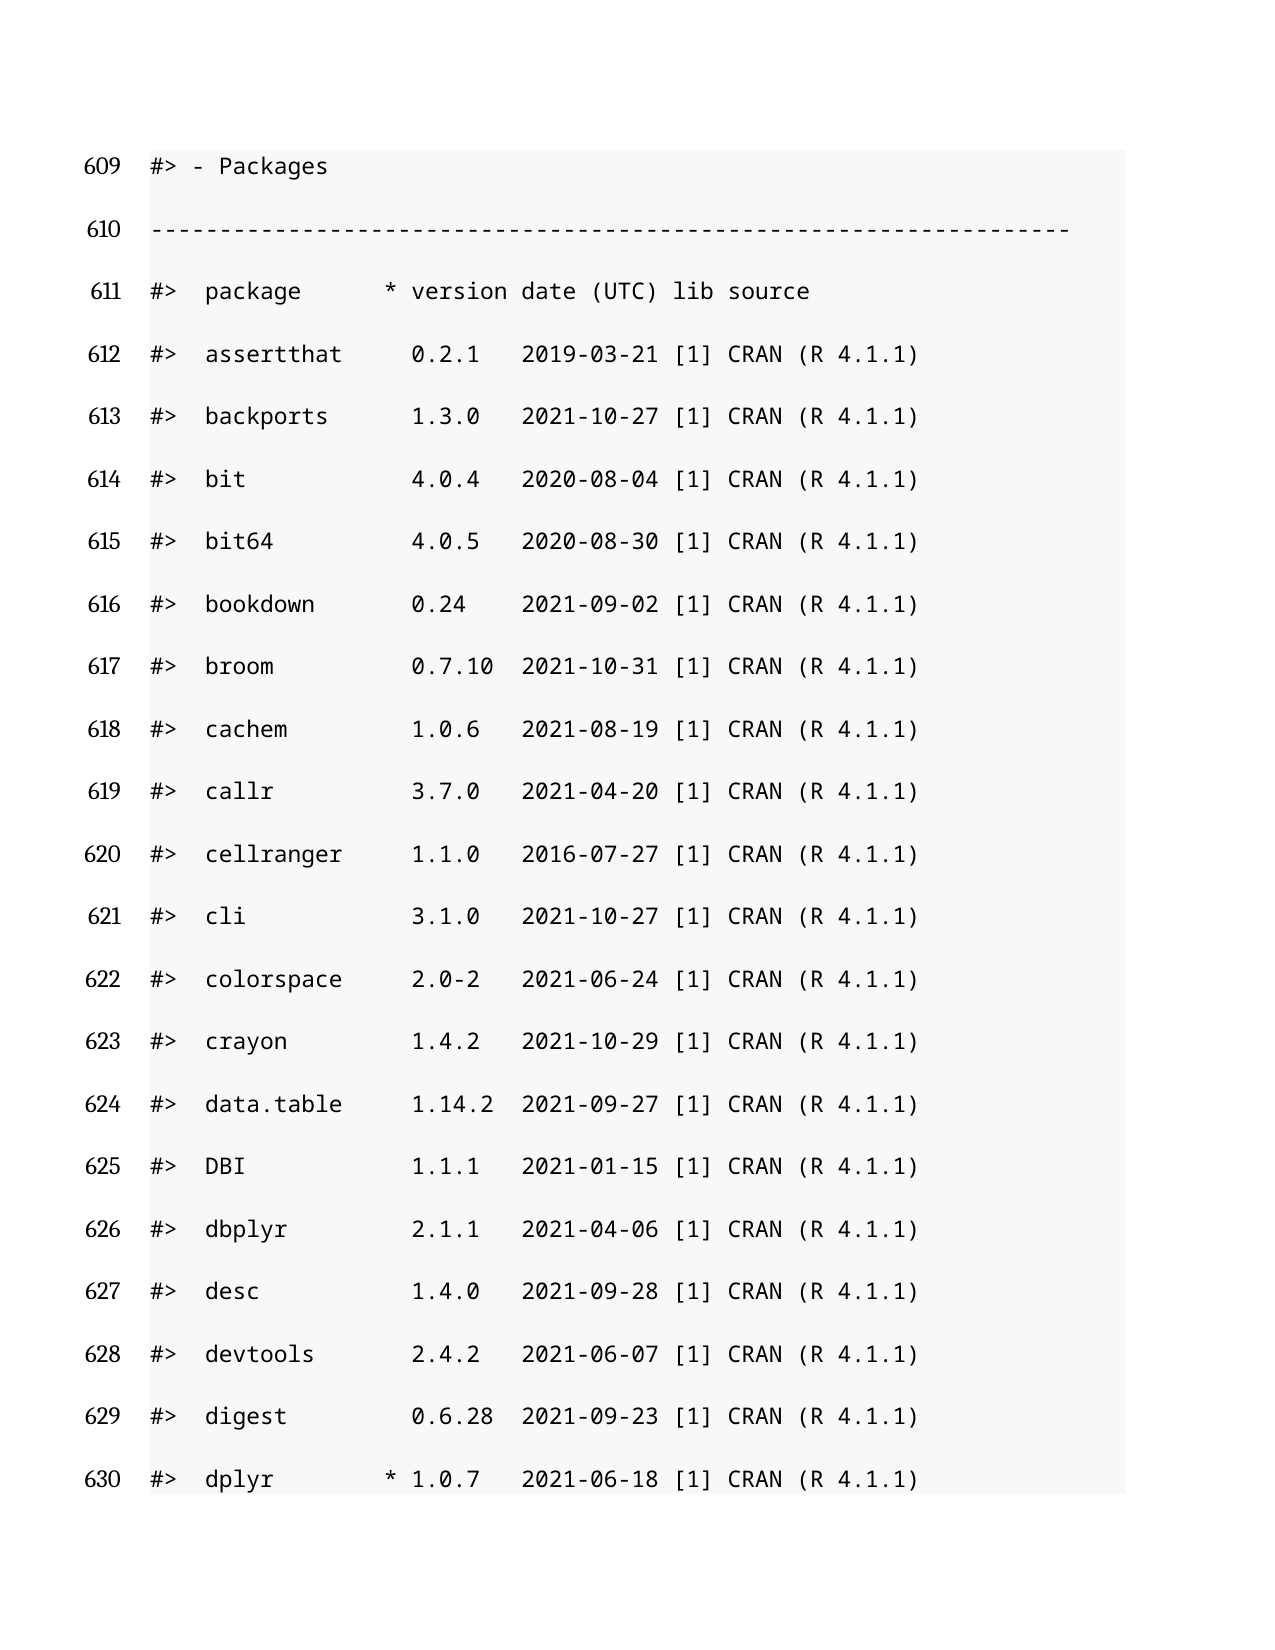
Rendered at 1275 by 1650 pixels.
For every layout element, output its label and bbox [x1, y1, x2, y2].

text [150, 150, 1125, 1494]
